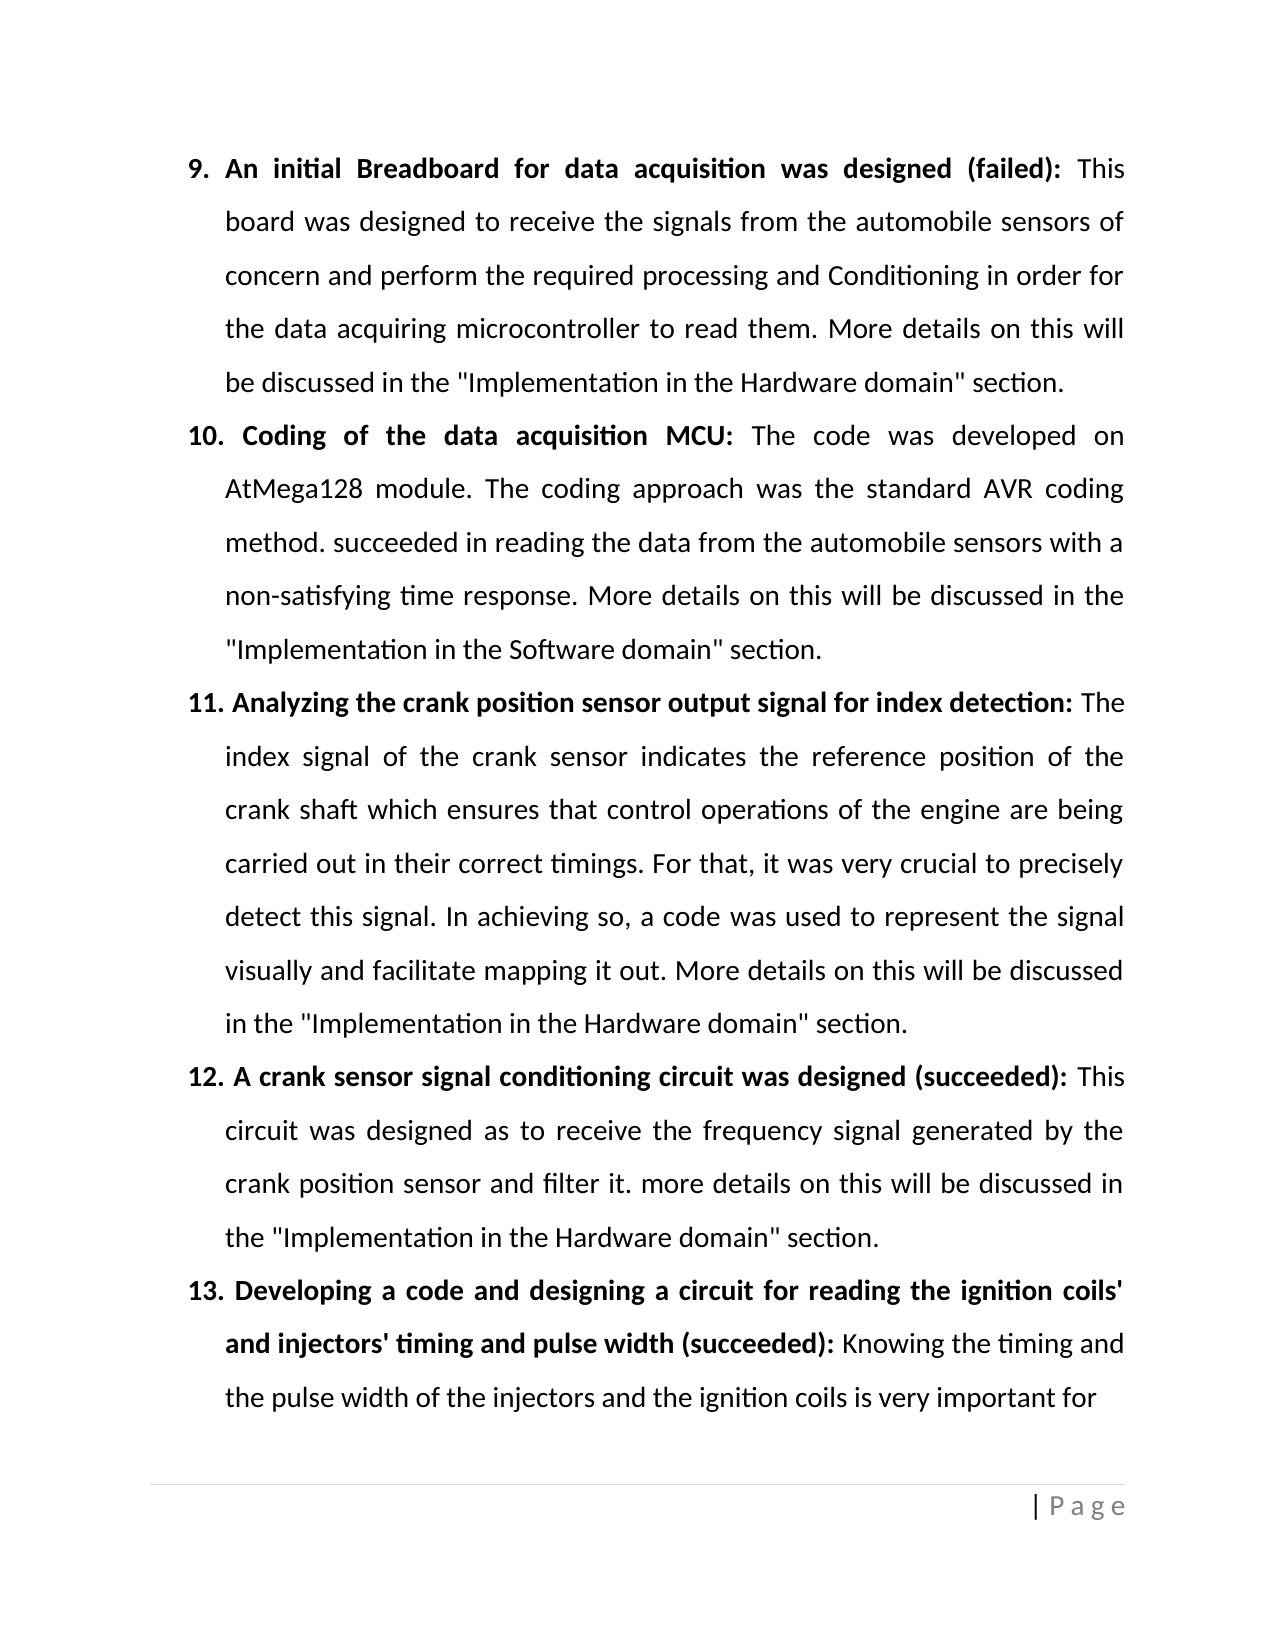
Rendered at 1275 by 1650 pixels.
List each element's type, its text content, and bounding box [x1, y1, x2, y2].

list Coding of the data acquisition MCU: The code was developed on AtMega128 module. The coding approach was the standard AVR coding method. succeeded in reading the data from the automobile sensors with a non-satisfying time response. More details on this will be discussed in the "Implementation in the Software domain" section. [187, 417, 1125, 667]
list An initial Breadboard for data acquisition was designed (failed): This board was designed to receive the signals from the automobile sensors of concern and perform the required processing and Conditioning in order for the data acquiring microcontroller to read them. More details on this will be discussed in the "Implementation in the Hardware domain" section. [187, 150, 1125, 399]
list A crank sensor signal conditioning circuit was designed (succeeded): This circuit was designed as to receive the frequency signal generated by the crank position sensor and filter it. more details on this will be discussed in the "Implementation in the Hardware domain" section. [187, 1058, 1125, 1254]
list Analyzing the crank position sensor output signal for index detection: The index signal of the crank sensor indicates the reference position of the crank shaft which ensures that control operations of the engine are being carried out in their correct timings. For that, it was very crucial to precisely detect this signal. In achieving so, a code was used to represent the signal visually and facilitate mapping it out. More details on this will be discussed in the "Implementation in the Hardware domain" section. [187, 684, 1125, 1041]
list Developing a code and designing a circuit for reading the ignition coils' and injectors' timing and pulse width (succeeded): Knowing the timing and the pulse width of the injectors and the ignition coils is very important for [187, 1272, 1125, 1415]
